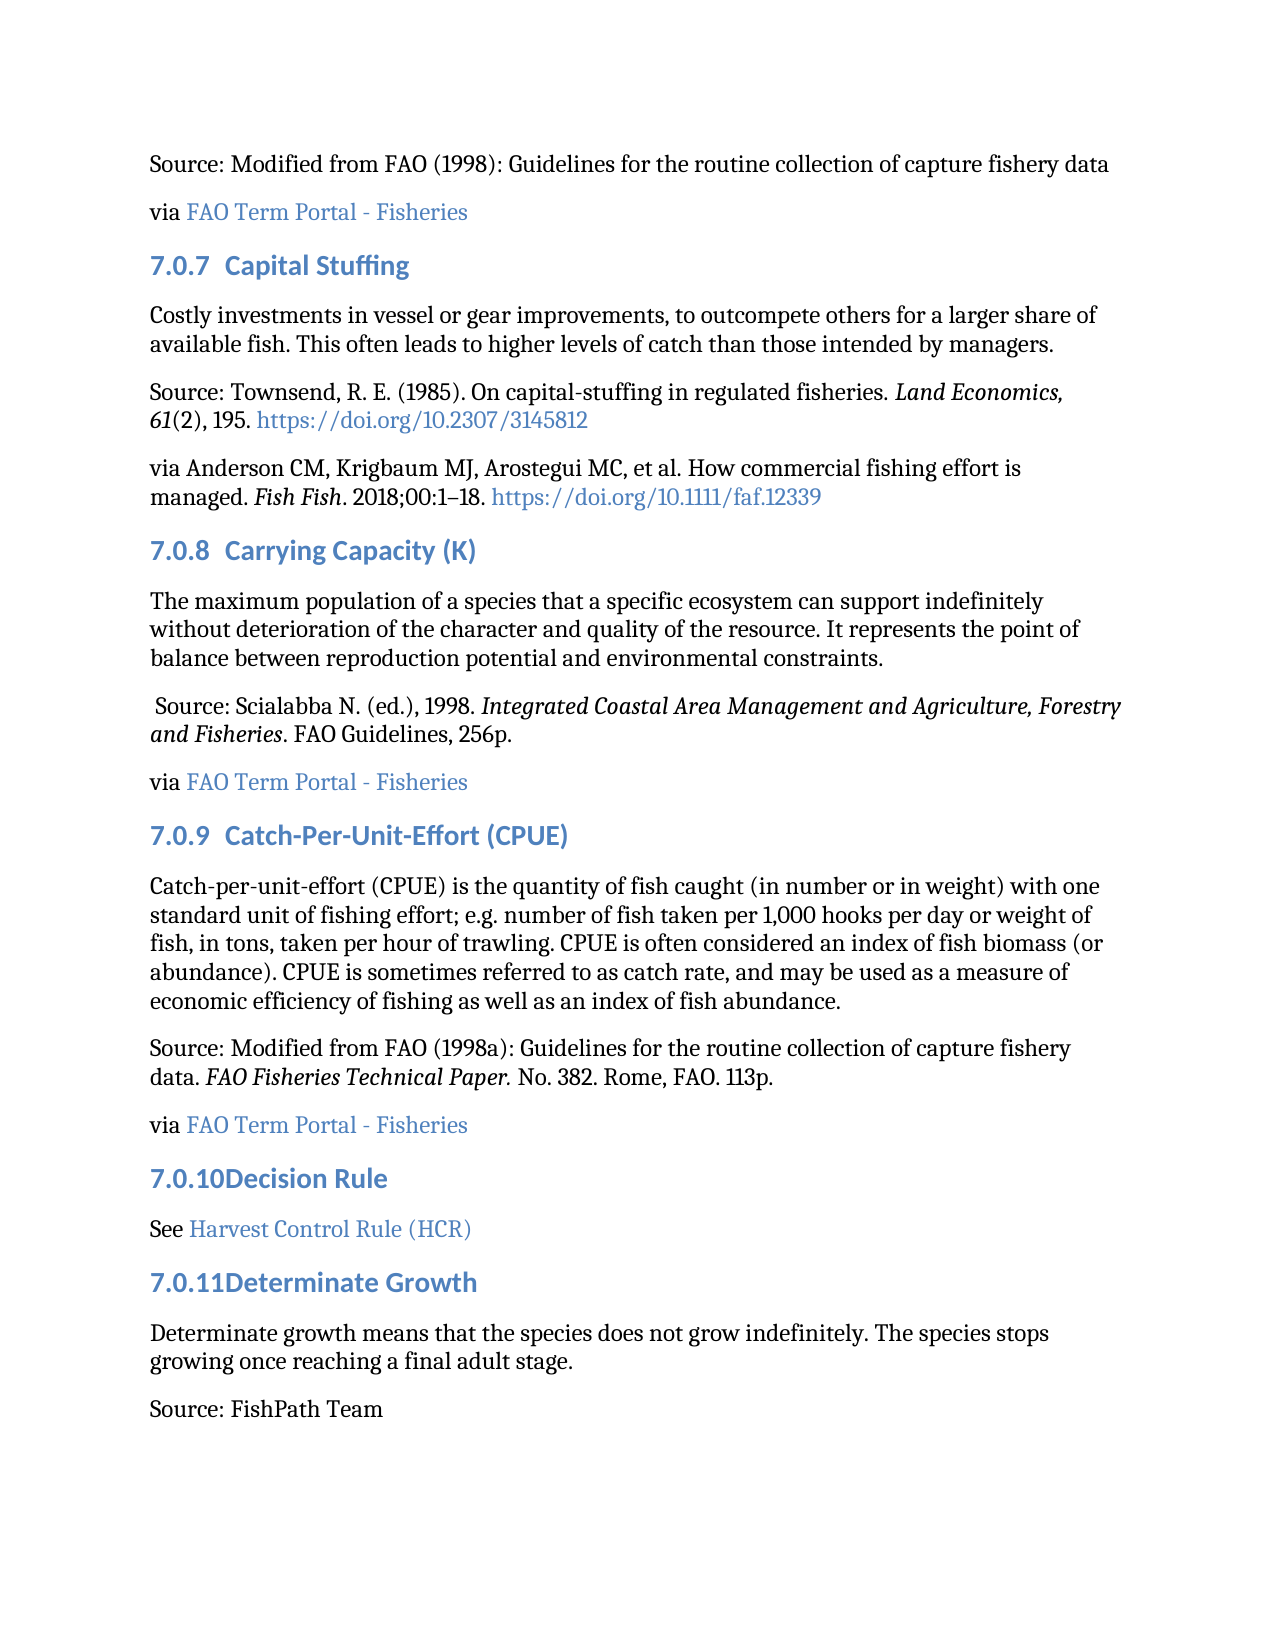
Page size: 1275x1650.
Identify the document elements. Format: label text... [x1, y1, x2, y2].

text The maximum population of a species that a specific ecosystem can support indefinitely without deterioration of the character and quality of the resource. It represents the point of balance between reproduction potential and environmental constraints. [150, 587, 1125, 673]
text via FAO Term Portal - Fisheries [150, 197, 1125, 226]
subtitle 7.0.10 Decision Rule [150, 1160, 1125, 1196]
text Source: Modified from FAO (1998): Guidelines for the routine collection of capture fishery data [150, 150, 1125, 179]
subtitle 7.0.11 Determinate Growth [150, 1264, 1125, 1300]
text via FAO Term Portal - Fisheries [150, 1111, 1125, 1139]
text Source: Modified from FAO (1998a): Guidelines for the routine collection of capture fishery data. FAO Fisheries Technical Paper. No. 382. Rome, FAO. 113p. [150, 1034, 1125, 1092]
text via Anderson CM, Krigbaum MJ, Arostegui MC, et al. How commercial fishing effort is managed. Fish Fish. 2018;00:1–18. https://doi.org/10.1111/faf.12339 [150, 454, 1125, 511]
text Source: Townsend, R. E. (1985). On capital-stuffing in regulated fisheries. Land Economics, 61(2), 195. https://doi.org/10.2307/3145812 [150, 378, 1125, 435]
text Costly investments in vessel or gear improvements, to outcompete others for a larger share of available fish. This often leads to higher levels of catch than those intended by managers. [150, 301, 1125, 359]
subtitle 7.0.8 Carrying Capacity (K) [150, 532, 1125, 568]
text Determinate growth means that the species does not grow indefinitely. The species stops growing once reaching a final adult stage. [150, 1318, 1125, 1376]
text Source: FishPath Team [150, 1395, 1125, 1423]
text via FAO Term Portal - Fisheries [150, 768, 1125, 797]
text See Harvest Control Rule (HCR) [150, 1214, 1125, 1243]
subtitle 7.0.7 Capital Stuffing [150, 247, 1125, 283]
subtitle 7.0.9 Catch-Per-Unit-Effort (CPUE) [150, 817, 1125, 853]
text Catch-per-unit-effort (CPUE) is the quantity of fish caught (in number or in weight) with one standard unit of fishing effort; e.g. number of fish taken per 1,000 hooks per day or weight of fish, in tons, taken per hour of trawling. CPUE is often considered an index of fish biomass (or abundance). CPUE is sometimes referred to as catch rate, and may be used as a measure of economic efficiency of fishing as well as an index of fish abundance. [150, 872, 1125, 1016]
text Source: Scialabba N. (ed.), 1998. Integrated Coastal Area Management and Agriculture, Forestry and Fisheries. FAO Guidelines, 256p. [150, 692, 1125, 749]
